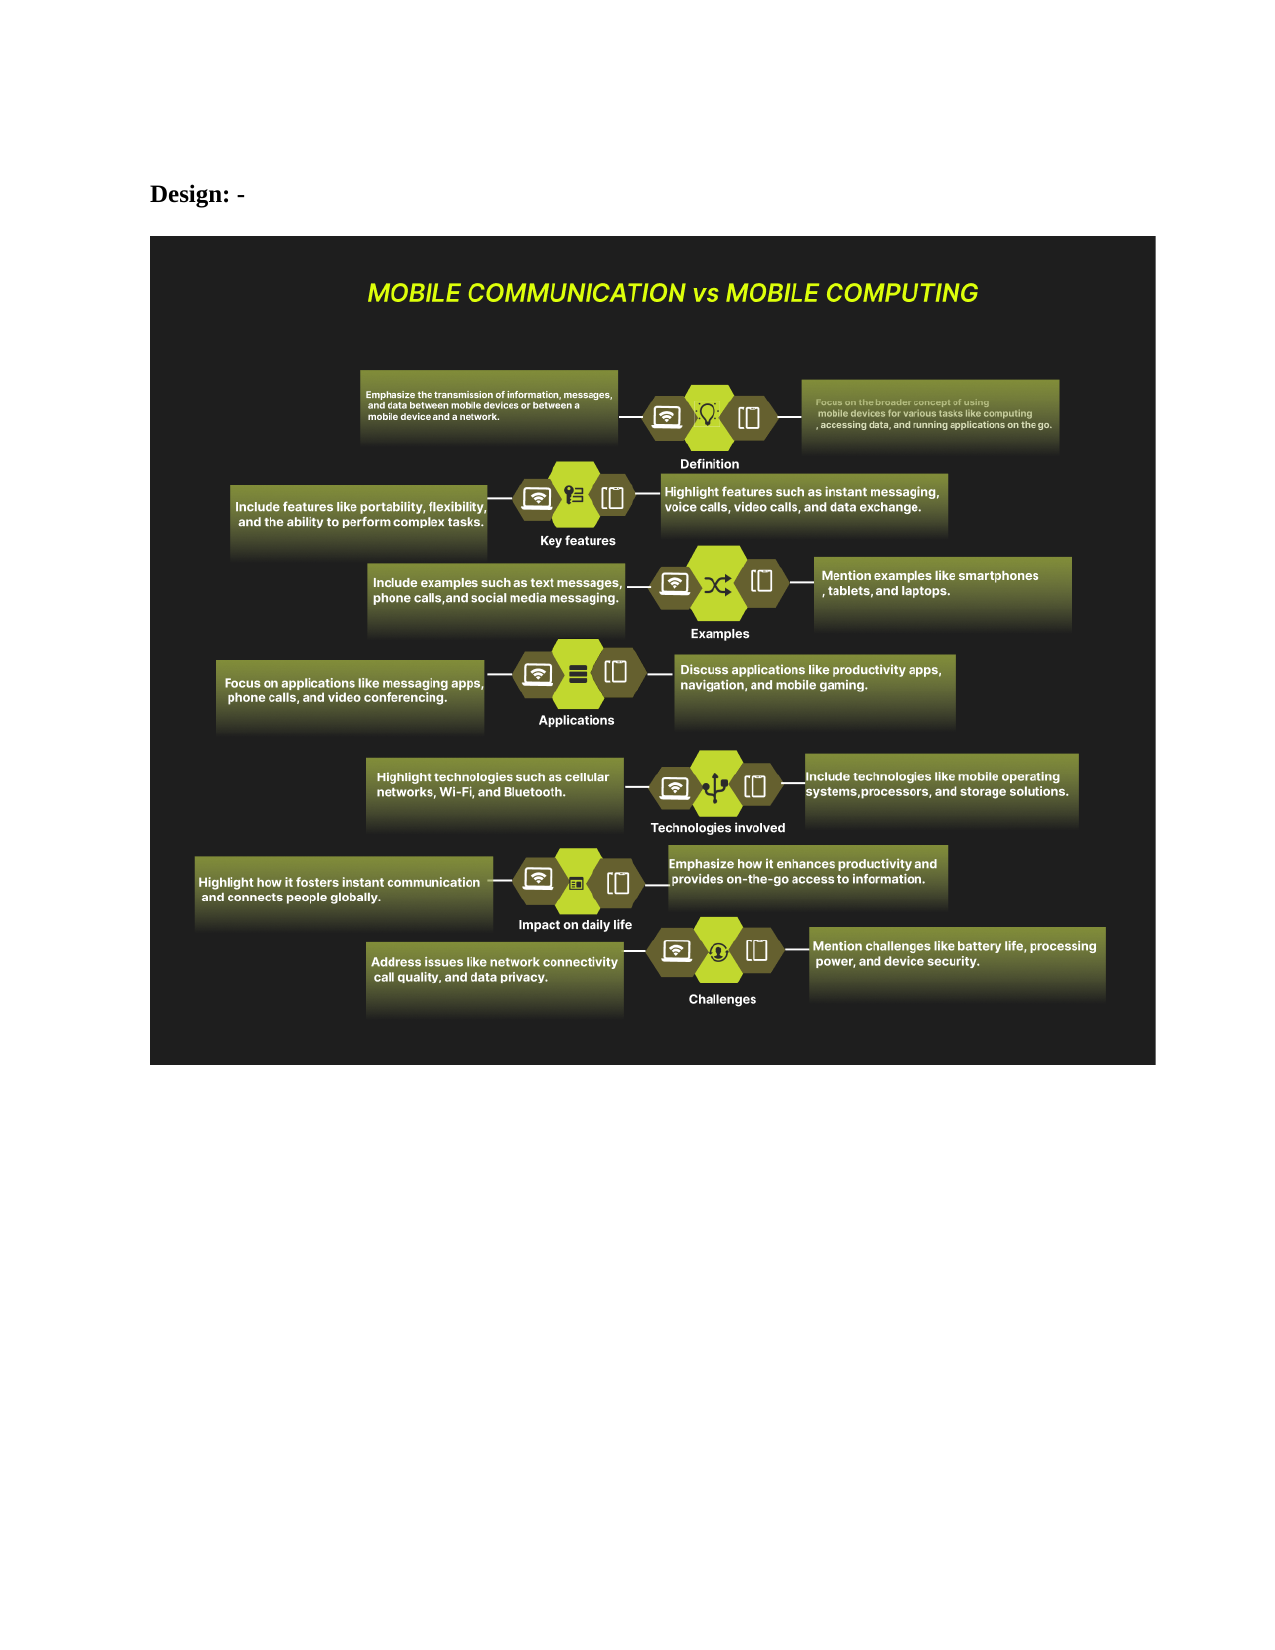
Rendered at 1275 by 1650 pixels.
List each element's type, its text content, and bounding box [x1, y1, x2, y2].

picture [150, 236, 1156, 1065]
text Design: - [150, 179, 1125, 207]
